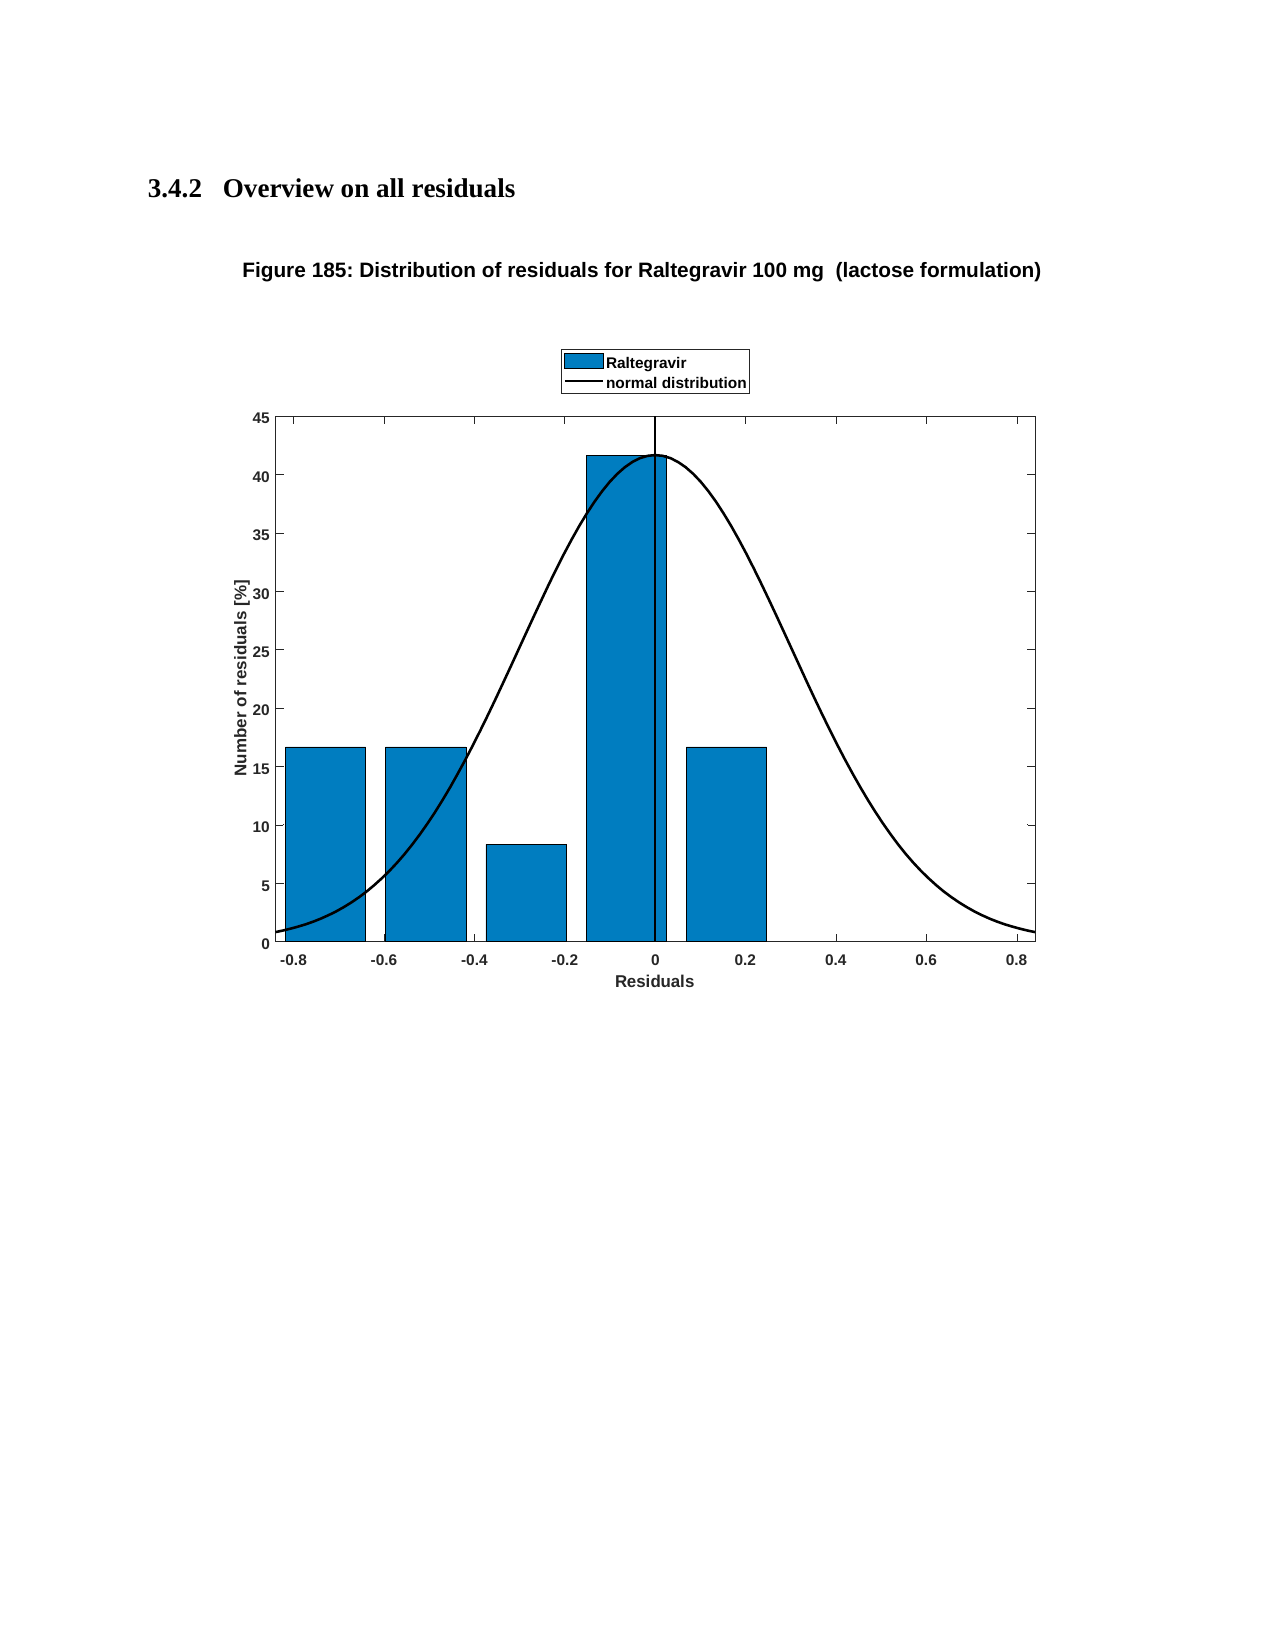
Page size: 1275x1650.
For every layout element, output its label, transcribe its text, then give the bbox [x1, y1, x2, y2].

subtitle Overview on all residuals [148, 173, 1127, 204]
